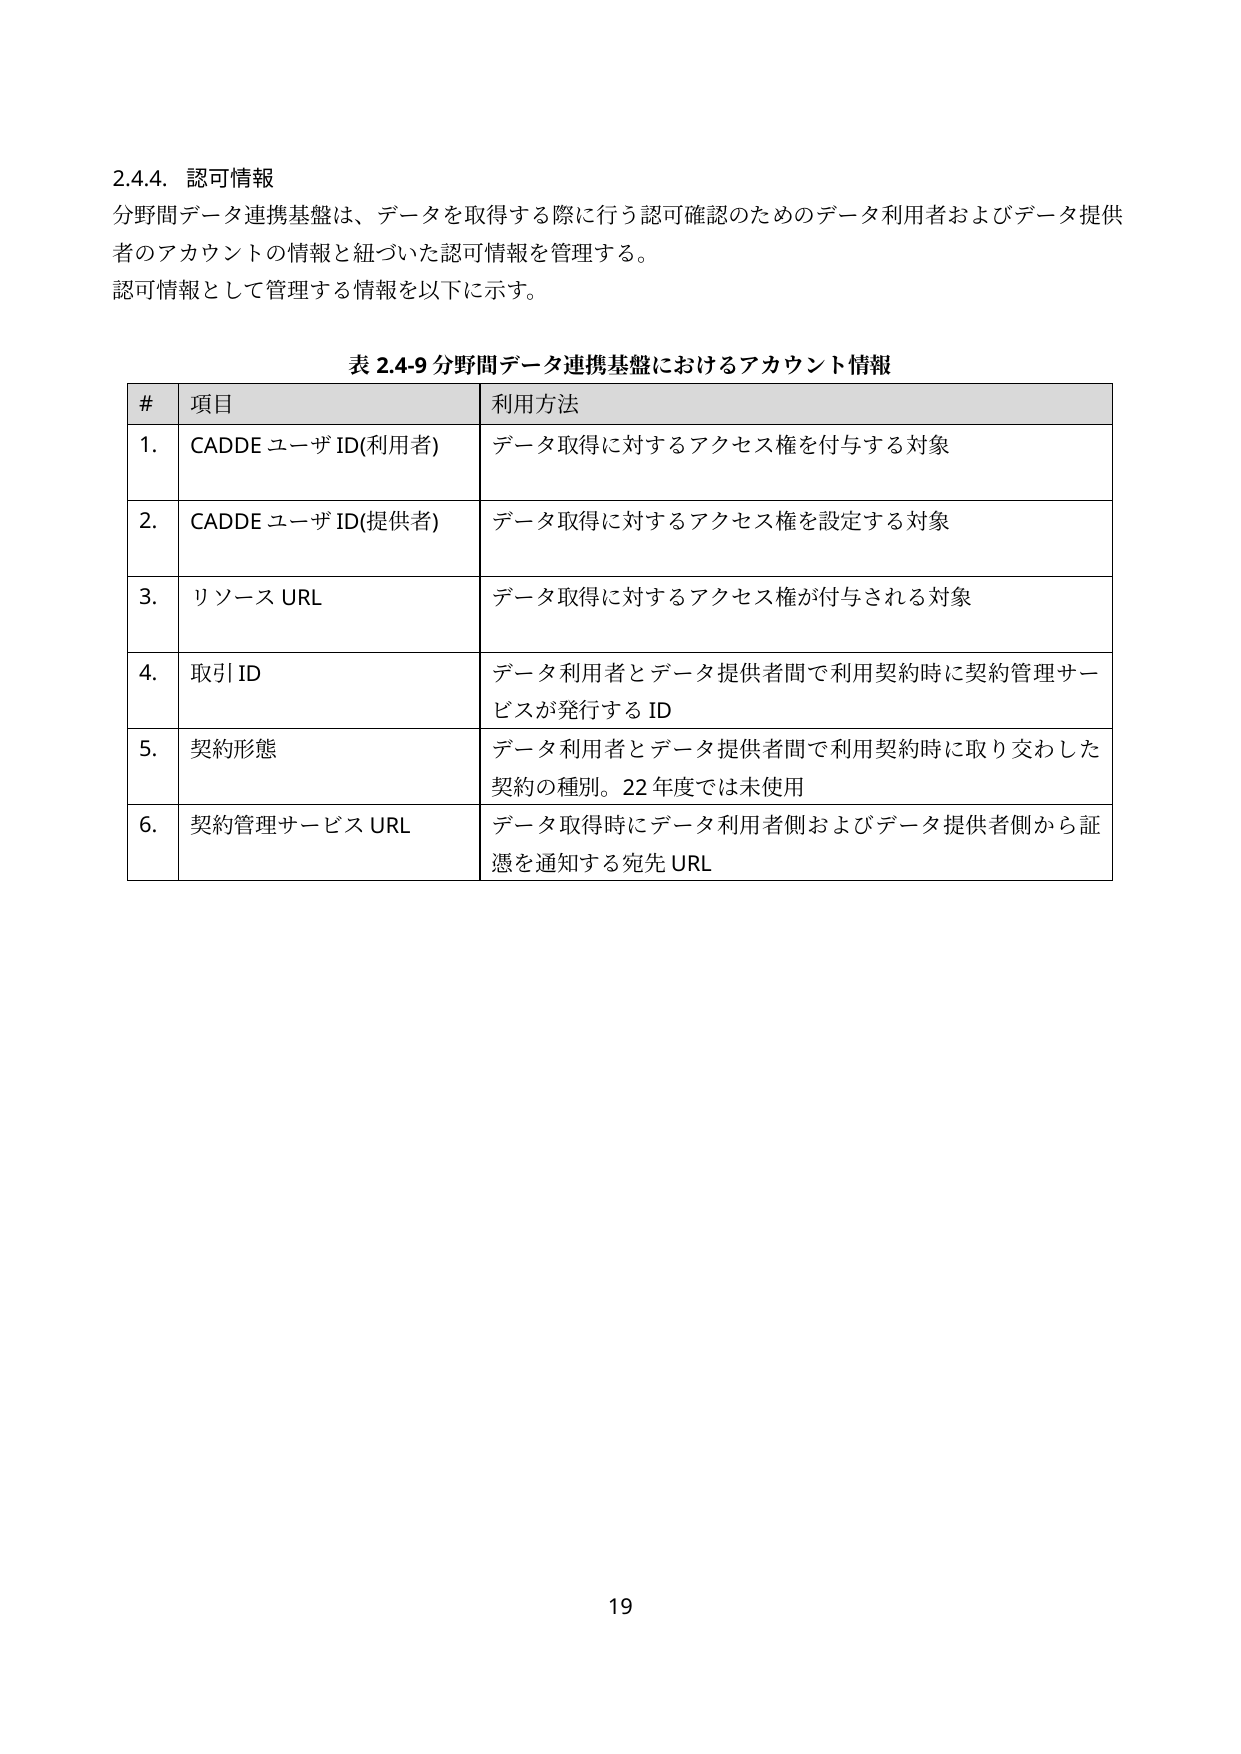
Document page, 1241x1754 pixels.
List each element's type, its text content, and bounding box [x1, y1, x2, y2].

table_cell 契約形態 [179, 729, 479, 804]
table_header 利用方法 [481, 384, 1112, 424]
table_cell データ取得に対するアクセス権を付与する対象 [481, 425, 1112, 500]
table_cell データ取得時にデータ利用者側およびデータ提供者側から証憑を通知する宛先URL [481, 805, 1112, 880]
table_cell CADDEユーザID(提供者) [179, 501, 479, 576]
subtitle 認可情報 [112, 158, 1128, 196]
table_cell [128, 577, 178, 652]
table_cell [128, 501, 178, 576]
text 表 2.4-5 分野間データ連携基盤におけるアカウント情報 [112, 346, 1128, 383]
table_cell データ取得に対するアクセス権が付与される対象 [481, 577, 1112, 652]
table_cell データ利用者とデータ提供者間で利用契約時に契約管理サービスが発行するID [481, 653, 1112, 728]
table_cell 契約管理サービスURL [179, 805, 479, 880]
text 認可情報として管理する情報を以下に示す。 [112, 271, 1128, 308]
table_header # [128, 384, 178, 424]
table_cell データ利用者とデータ提供者間で利用契約時に取り交わした契約の種別。22年度では未使用 [481, 729, 1112, 804]
text 分野間データ連携基盤は、データを取得する際に行う認可確認のためのデータ利用者およびデータ提供者のアカウントの情報と紐づいた認可情報を管理する。 [112, 196, 1128, 271]
table_cell [128, 805, 178, 880]
table_cell [128, 729, 178, 804]
table_cell データ取得に対するアクセス権を設定する対象 [481, 501, 1112, 576]
table_cell [128, 653, 178, 728]
table_cell [128, 425, 178, 500]
table_cell 取引ID [179, 653, 479, 728]
table_cell リソースURL [179, 577, 479, 652]
table_cell CADDEユーザID(利用者) [179, 425, 479, 500]
table_header 項目 [179, 384, 479, 424]
